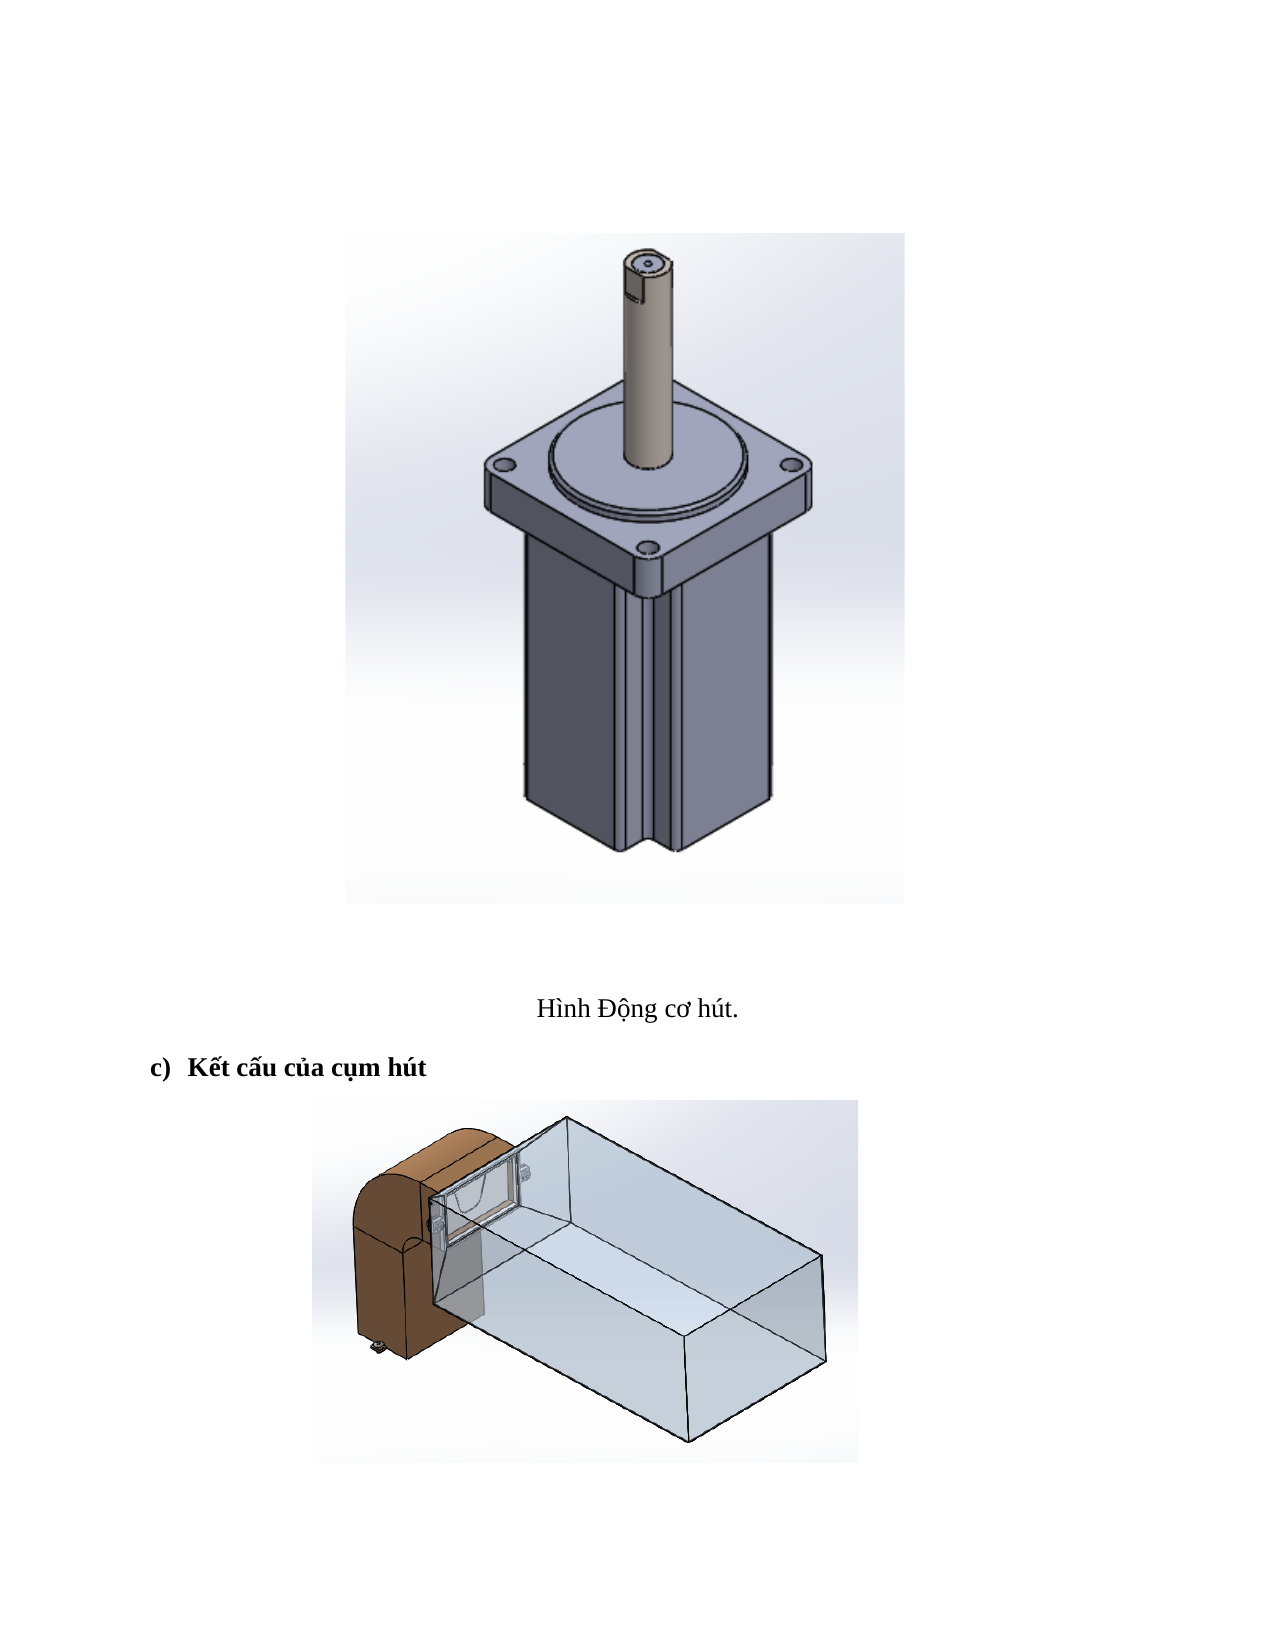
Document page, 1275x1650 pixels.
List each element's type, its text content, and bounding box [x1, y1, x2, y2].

subtitle Kết cấu của cụm hút [150, 1051, 1125, 1082]
text Hình Động cơ hút. [150, 992, 1125, 1023]
picture [312, 1100, 859, 1463]
picture [345, 233, 905, 904]
